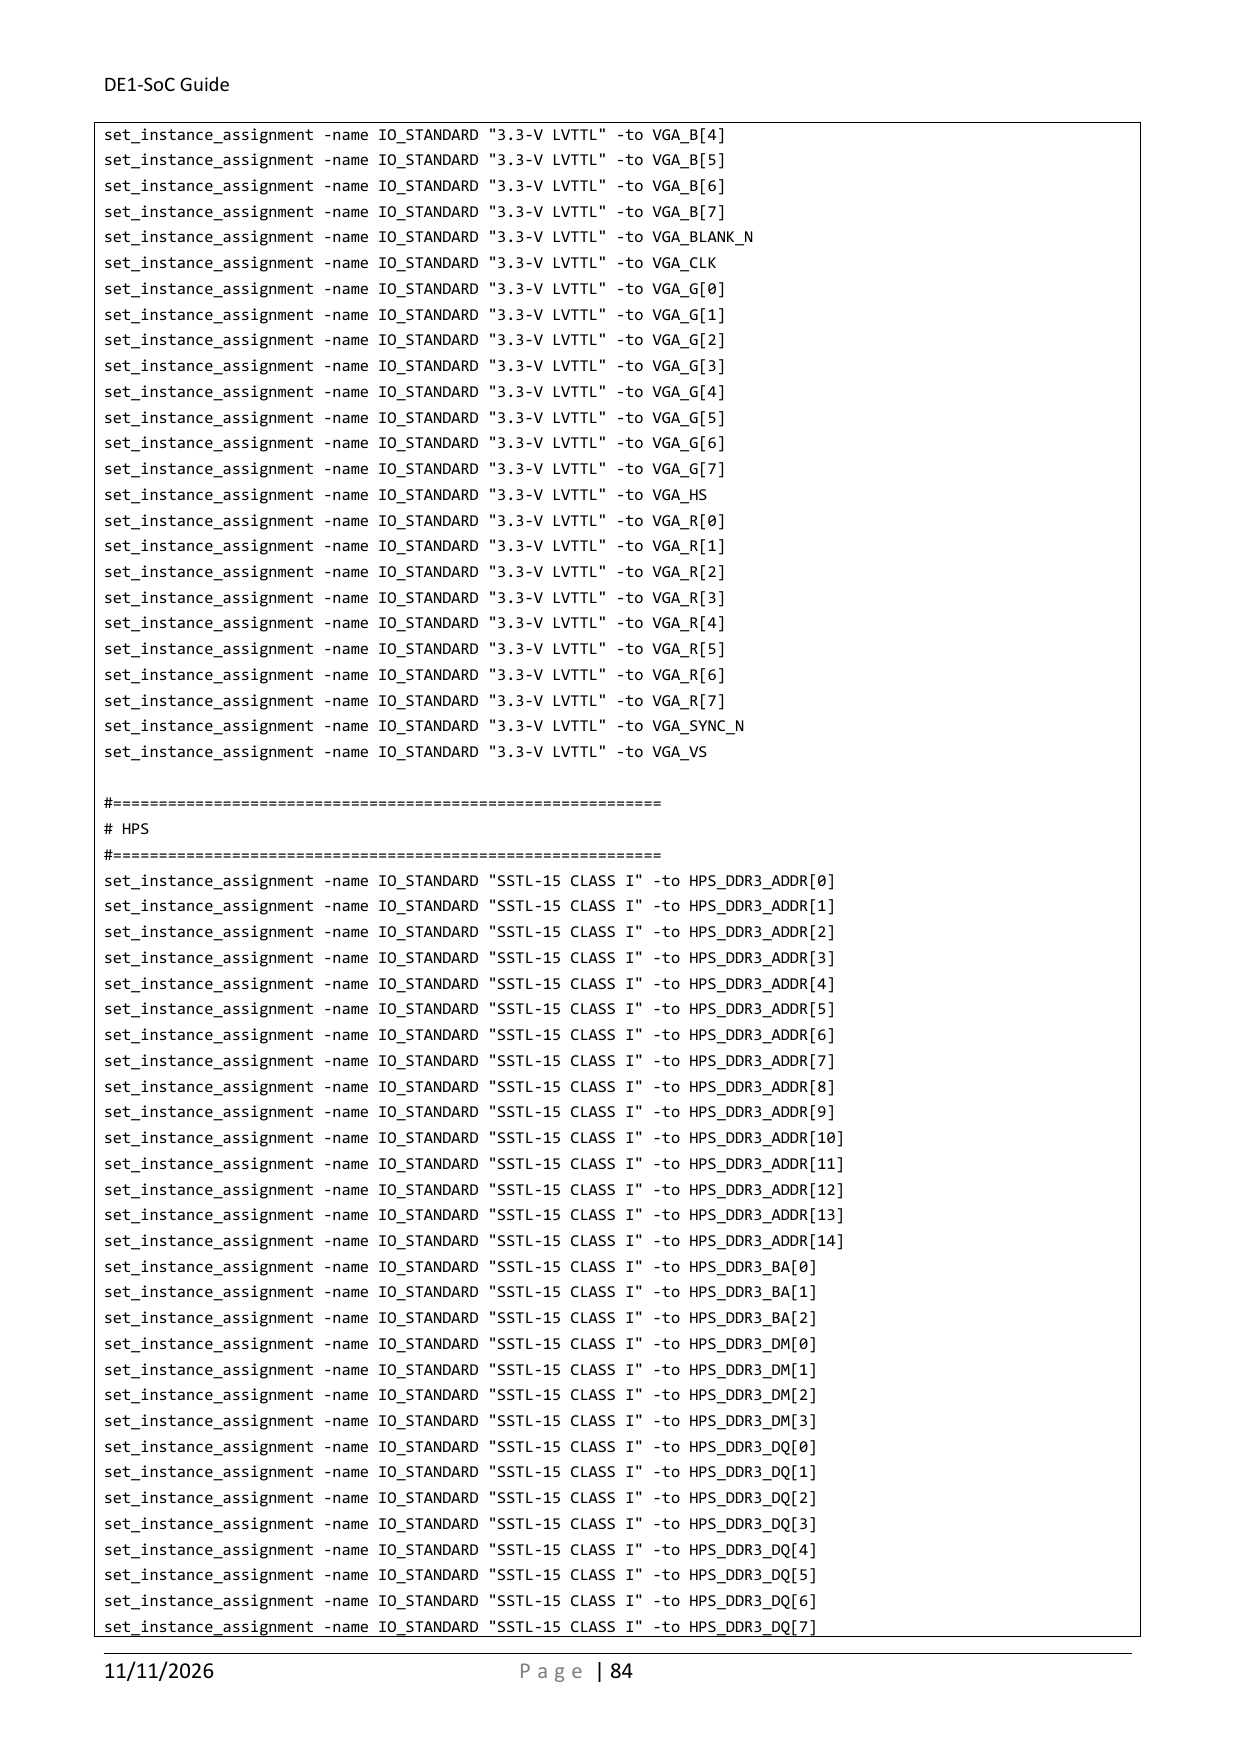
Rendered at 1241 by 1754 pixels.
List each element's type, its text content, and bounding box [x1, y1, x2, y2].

text set_instance_assignment -name IO_STANDARD "SSTL-15 CLASS I" -to HPS_DDR3_DM[3] [95, 1408, 1140, 1431]
text set_instance_assignment -name IO_STANDARD "SSTL-15 CLASS I" -to HPS_DDR3_ADDR[2] [95, 919, 1140, 942]
text set_instance_assignment -name IO_STANDARD "3.3-V LVTTL" -to VGA_R[2] [95, 559, 1140, 582]
text set_instance_assignment -name IO_STANDARD "SSTL-15 CLASS I" -to HPS_DDR3_ADDR[14] [95, 1228, 1140, 1251]
text set_instance_assignment -name IO_STANDARD "SSTL-15 CLASS I" -to HPS_DDR3_DQ[7] [95, 1614, 1140, 1636]
text set_instance_assignment -name IO_STANDARD "SSTL-15 CLASS I" -to HPS_DDR3_ADDR[3] [95, 945, 1140, 968]
text set_instance_assignment -name IO_STANDARD "SSTL-15 CLASS I" -to HPS_DDR3_BA[1] [95, 1279, 1140, 1302]
text set_instance_assignment -name IO_STANDARD "SSTL-15 CLASS I" -to HPS_DDR3_ADDR[1] [95, 893, 1140, 916]
text set_instance_assignment -name IO_STANDARD "3.3-V LVTTL" -to VGA_HS [95, 482, 1140, 504]
text set_instance_assignment -name IO_STANDARD "SSTL-15 CLASS I" -to HPS_DDR3_DQ[4] [95, 1537, 1140, 1559]
text set_instance_assignment -name IO_STANDARD "SSTL-15 CLASS I" -to HPS_DDR3_DM[0] [95, 1331, 1140, 1353]
text set_instance_assignment -name IO_STANDARD "3.3-V LVTTL" -to VGA_R[3] [95, 585, 1140, 607]
text #============================================================ [95, 842, 1140, 865]
text set_instance_assignment -name IO_STANDARD "SSTL-15 CLASS I" -to HPS_DDR3_ADDR[5] [95, 996, 1140, 1019]
text # HPS [95, 816, 1140, 839]
text set_instance_assignment -name IO_STANDARD "SSTL-15 CLASS I" -to HPS_DDR3_DQ[2] [95, 1485, 1140, 1508]
text #============================================================ [95, 791, 1140, 813]
text set_instance_assignment -name IO_STANDARD "SSTL-15 CLASS I" -to HPS_DDR3_BA[2] [95, 1305, 1140, 1328]
text set_instance_assignment -name IO_STANDARD "3.3-V LVTTL" -to VGA_R[5] [95, 636, 1140, 659]
text set_instance_assignment -name IO_STANDARD "3.3-V LVTTL" -to VGA_R[7] [95, 688, 1140, 710]
text set_instance_assignment -name IO_STANDARD "SSTL-15 CLASS I" -to HPS_DDR3_ADDR[11] [95, 1151, 1140, 1173]
text set_instance_assignment -name IO_STANDARD "3.3-V LVTTL" -to VGA_SYNC_N [95, 713, 1140, 736]
text set_instance_assignment -name IO_STANDARD "SSTL-15 CLASS I" -to HPS_DDR3_DQ[0] [95, 1434, 1140, 1456]
text set_instance_assignment -name IO_STANDARD "SSTL-15 CLASS I" -to HPS_DDR3_ADDR[6] [95, 1022, 1140, 1045]
text set_instance_assignment -name IO_STANDARD "3.3-V LVTTL" -to VGA_G[7] [95, 456, 1140, 479]
text set_instance_assignment -name IO_STANDARD "3.3-V LVTTL" -to VGA_B[7] [95, 199, 1140, 221]
text set_instance_assignment -name IO_STANDARD "3.3-V LVTTL" -to VGA_R[1] [95, 533, 1140, 556]
text set_instance_assignment -name IO_STANDARD "3.3-V LVTTL" -to VGA_R[6] [95, 662, 1140, 684]
text set_instance_assignment -name IO_STANDARD "SSTL-15 CLASS I" -to HPS_DDR3_ADDR[7] [95, 1048, 1140, 1071]
text set_instance_assignment -name IO_STANDARD "SSTL-15 CLASS I" -to HPS_DDR3_DM[2] [95, 1382, 1140, 1405]
text set_instance_assignment -name IO_STANDARD "SSTL-15 CLASS I" -to HPS_DDR3_DQ[1] [95, 1459, 1140, 1482]
text set_instance_assignment -name IO_STANDARD "3.3-V LVTTL" -to VGA_G[0] [95, 276, 1140, 299]
text set_instance_assignment -name IO_STANDARD "3.3-V LVTTL" -to VGA_G[5] [95, 405, 1140, 427]
text set_instance_assignment -name IO_STANDARD "3.3-V LVTTL" -to VGA_R[4] [95, 611, 1140, 633]
text set_instance_assignment -name IO_STANDARD "3.3-V LVTTL" -to VGA_G[6] [95, 430, 1140, 453]
text set_instance_assignment -name IO_STANDARD "SSTL-15 CLASS I" -to HPS_DDR3_ADDR[8] [95, 1074, 1140, 1096]
text set_instance_assignment -name IO_STANDARD "SSTL-15 CLASS I" -to HPS_DDR3_ADDR[4] [95, 971, 1140, 993]
text set_instance_assignment -name IO_STANDARD "SSTL-15 CLASS I" -to HPS_DDR3_BA[0] [95, 1254, 1140, 1276]
text set_instance_assignment -name IO_STANDARD "3.3-V LVTTL" -to VGA_BLANK_N [95, 224, 1140, 247]
text set_instance_assignment -name IO_STANDARD "3.3-V LVTTL" -to VGA_B[6] [95, 173, 1140, 196]
text set_instance_assignment -name IO_STANDARD "3.3-V LVTTL" -to VGA_R[0] [95, 508, 1140, 530]
text set_instance_assignment -name IO_STANDARD "3.3-V LVTTL" -to VGA_G[2] [95, 327, 1140, 350]
text set_instance_assignment -name IO_STANDARD "SSTL-15 CLASS I" -to HPS_DDR3_DM[1] [95, 1357, 1140, 1379]
text set_instance_assignment -name IO_STANDARD "3.3-V LVTTL" -to VGA_G[4] [95, 379, 1140, 402]
text set_instance_assignment -name IO_STANDARD "SSTL-15 CLASS I" -to HPS_DDR3_DQ[5] [95, 1562, 1140, 1585]
text set_instance_assignment -name IO_STANDARD "SSTL-15 CLASS I" -to HPS_DDR3_DQ[6] [95, 1588, 1140, 1611]
text set_instance_assignment -name IO_STANDARD "SSTL-15 CLASS I" -to HPS_DDR3_ADDR[10] [95, 1125, 1140, 1148]
text set_instance_assignment -name IO_STANDARD "3.3-V LVTTL" -to VGA_VS [95, 739, 1140, 762]
text set_instance_assignment -name IO_STANDARD "3.3-V LVTTL" -to VGA_CLK [95, 250, 1140, 273]
text set_instance_assignment -name IO_STANDARD "SSTL-15 CLASS I" -to HPS_DDR3_ADDR[12] [95, 1177, 1140, 1199]
text set_instance_assignment -name IO_STANDARD "3.3-V LVTTL" -to VGA_B[4] [95, 123, 1140, 144]
text set_instance_assignment -name IO_STANDARD "3.3-V LVTTL" -to VGA_G[1] [95, 302, 1140, 324]
text set_instance_assignment -name IO_STANDARD "SSTL-15 CLASS I" -to HPS_DDR3_ADDR[0] [95, 868, 1140, 890]
text set_instance_assignment -name IO_STANDARD "3.3-V LVTTL" -to VGA_B[5] [95, 147, 1140, 170]
text set_instance_assignment -name IO_STANDARD "3.3-V LVTTL" -to VGA_G[3] [95, 353, 1140, 376]
text set_instance_assignment -name IO_STANDARD "SSTL-15 CLASS I" -to HPS_DDR3_DQ[3] [95, 1511, 1140, 1534]
text set_instance_assignment -name IO_STANDARD "SSTL-15 CLASS I" -to HPS_DDR3_ADDR[13] [95, 1202, 1140, 1225]
text set_instance_assignment -name IO_STANDARD "SSTL-15 CLASS I" -to HPS_DDR3_ADDR[9] [95, 1099, 1140, 1122]
